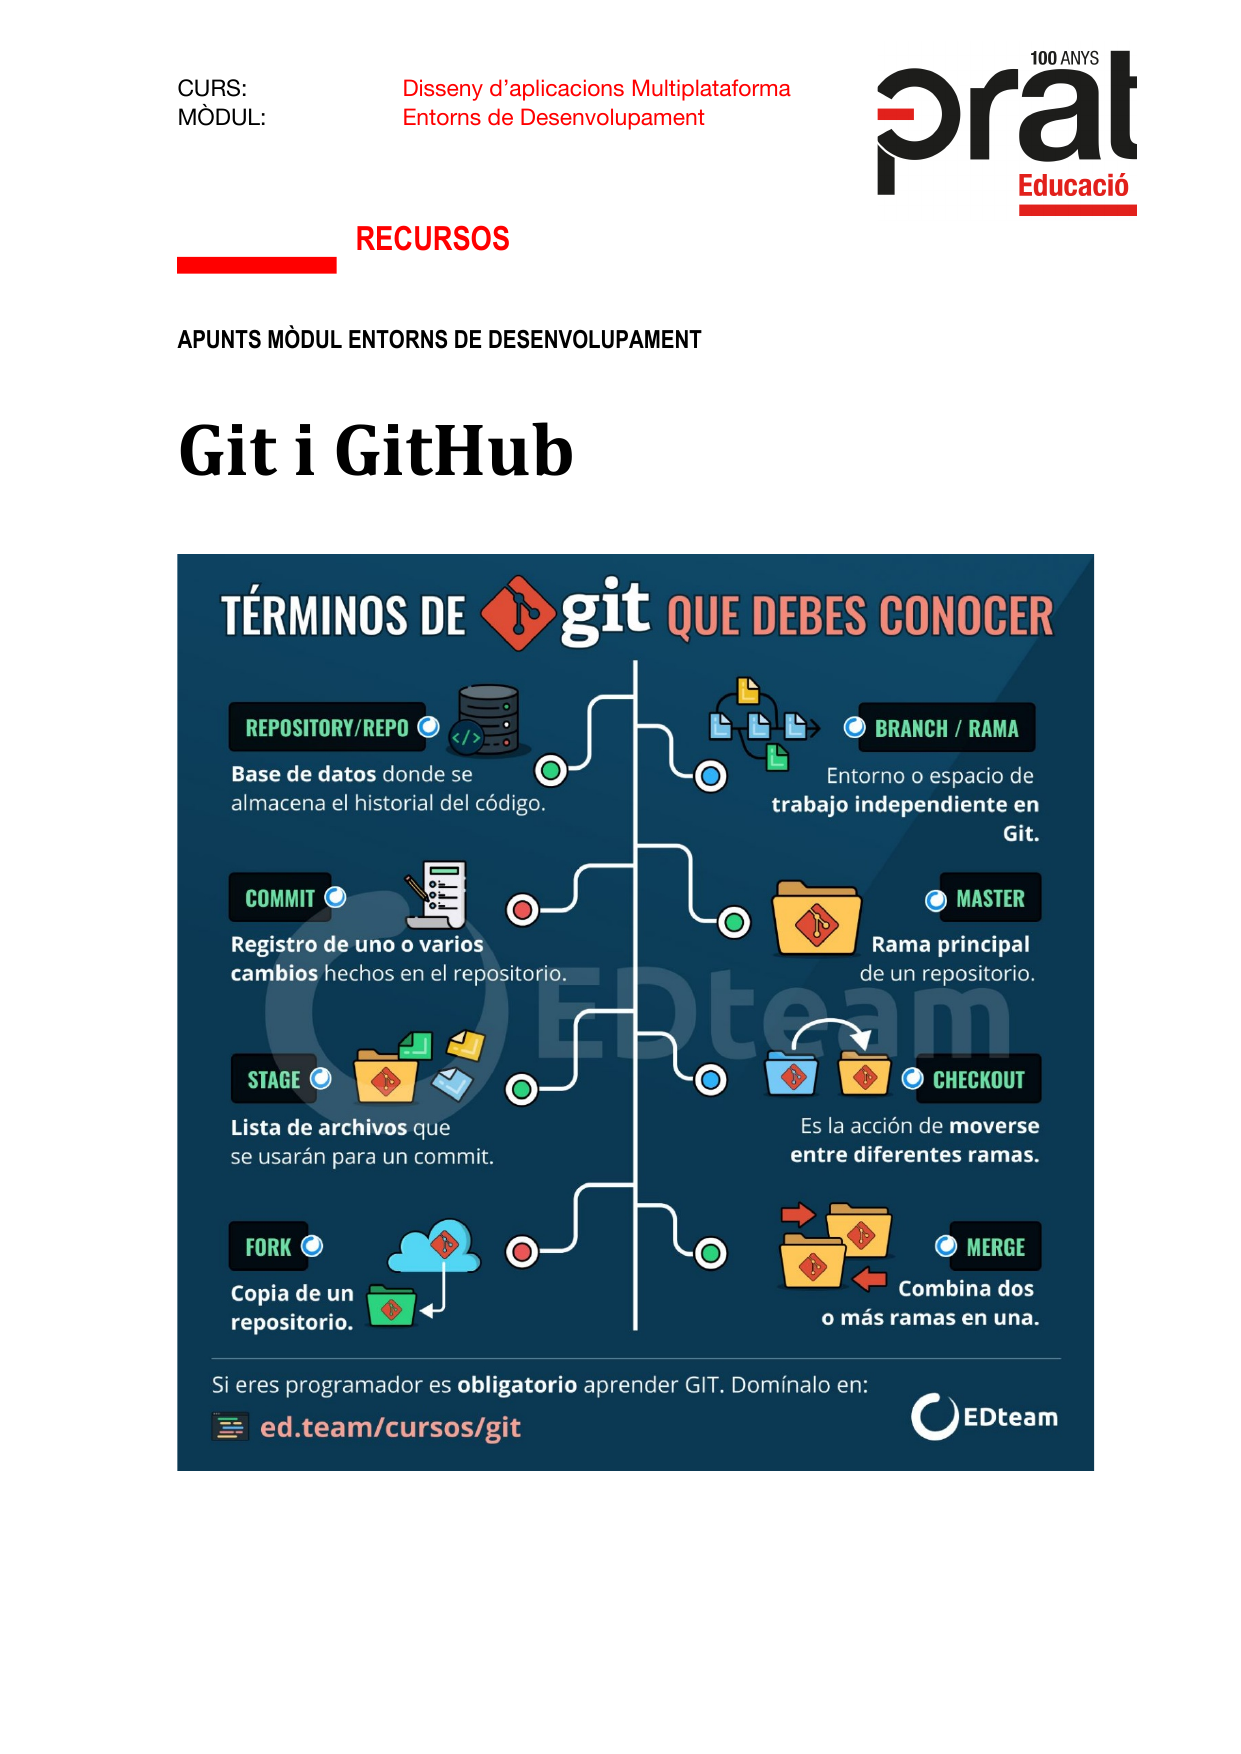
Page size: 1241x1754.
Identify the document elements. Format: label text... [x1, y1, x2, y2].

text APUNTS MÒDUL ENTORNS DE DESENVOLUPAMENT [177, 326, 1063, 354]
picture [877, 41, 1137, 221]
title Git i GitHub [177, 404, 1063, 492]
text RECURSOS [177, 219, 1063, 257]
picture [177, 554, 1095, 1471]
